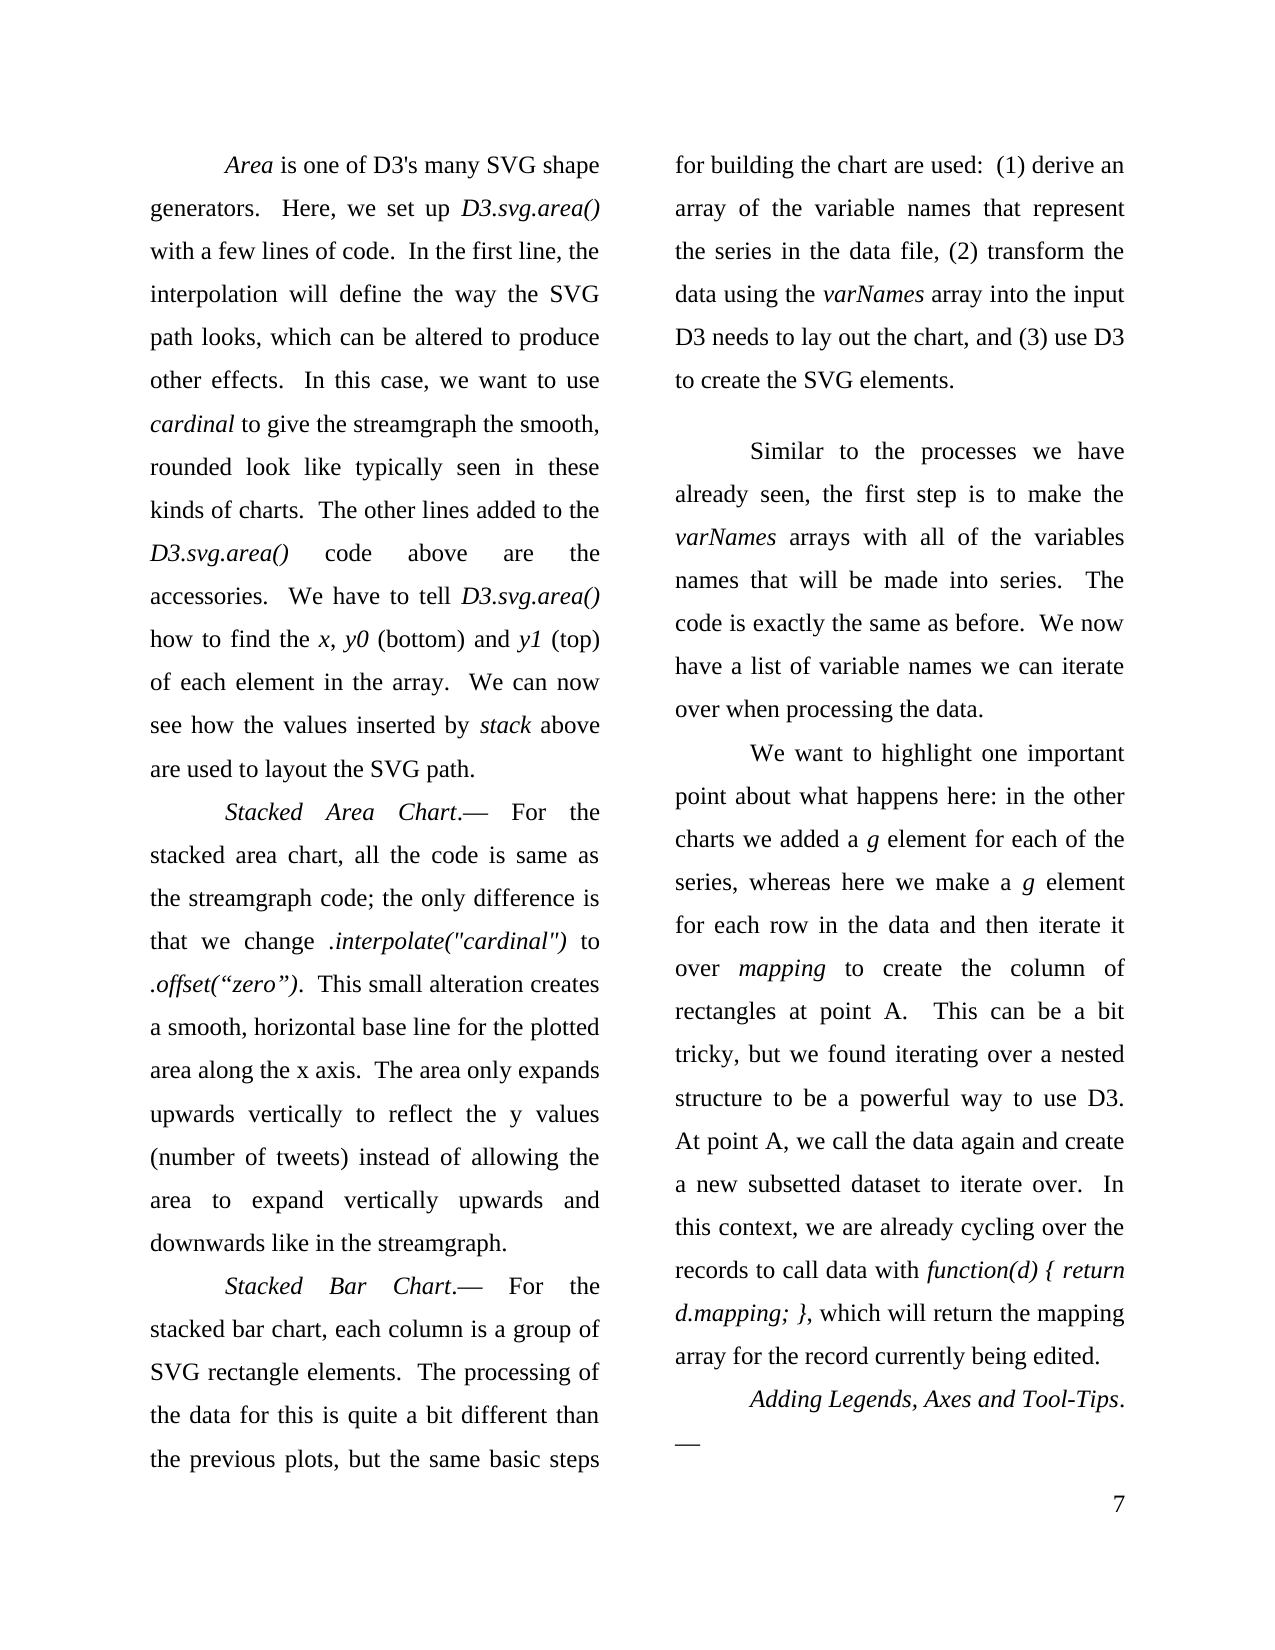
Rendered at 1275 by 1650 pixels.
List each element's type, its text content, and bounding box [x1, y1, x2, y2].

text Similar to the processes we have already seen, the first step is to make the varNames arrays with all of the variables names that will be made into series. The code is exactly the same as before. We now have a list of variable names we can iterate over when processing the data. [675, 436, 1125, 723]
text Area is one of D3's many SVG shape generators. Here, we set up D3.svg.area() with a few lines of code. In the first line, the interpolation will define the way the SVG path looks, which can be altered to produce other effects. In this case, we want to use cardinal to give the streamgraph the smooth, rounded look like typically seen in these kinds of charts. The other lines added to the D3.svg.area() code above are the accessories. We have to tell D3.svg.area() how to find the x, y0 (bottom) and y1 (top) of each element in the array. We can now see how the values inserted by stack above are used to layout the SVG path. [150, 150, 600, 782]
subtitle Adding Legends, Axes and Tool-Tips.— [675, 1384, 1125, 1456]
subtitle Stacked Bar Chart.— For the stacked bar chart, each column is a group of SVG rectangle elements. The processing of the data for this is quite a bit different than the previous plots, but the same basic steps for building the chart are used: (1) derive an array of the variable names that represent the series in the data file, (2) transform the data using the varNames array into the input D3 needs to lay out the chart, and (3) use D3 to create the SVG elements. [150, 1271, 600, 1472]
subtitle Stacked Area Chart.— For the stacked area chart, all the code is same as the streamgraph code; the only difference is that we change .interpolate("cardinal") to .offset(“zero”). This small alteration creates a smooth, horizontal base line for the plotted area along the x axis. The area only expands upwards vertically to reflect the y values (number of tweets) instead of allowing the area to expand vertically upwards and downwards like in the streamgraph. [150, 797, 600, 1257]
subtitle Stacked Bar Chart.— For the stacked bar chart, each column is a group of SVG rectangle elements. The processing of the data for this is quite a bit different than the previous plots, but the same basic steps for building the chart are used: (1) derive an array of the variable names that represent the series in the data file, (2) transform the data using the varNames array into the input D3 needs to lay out the chart, and (3) use D3 to create the SVG elements. [675, 150, 1125, 394]
text We want to highlight one important point about what happens here: in the other charts we added a g element for each of the series, whereas here we make a g element for each row in the data and then iterate it over mapping to create the column of rectangles at point A. This can be a bit tricky, but we found iterating over a nested structure to be a powerful way to use D3. At point A, we call the data again and create a new subsetted dataset to iterate over. In this context, we are already cycling over the records to call data with function(d) { return d.mapping; }, which will return the mapping array for the record currently being edited. [675, 738, 1125, 1370]
